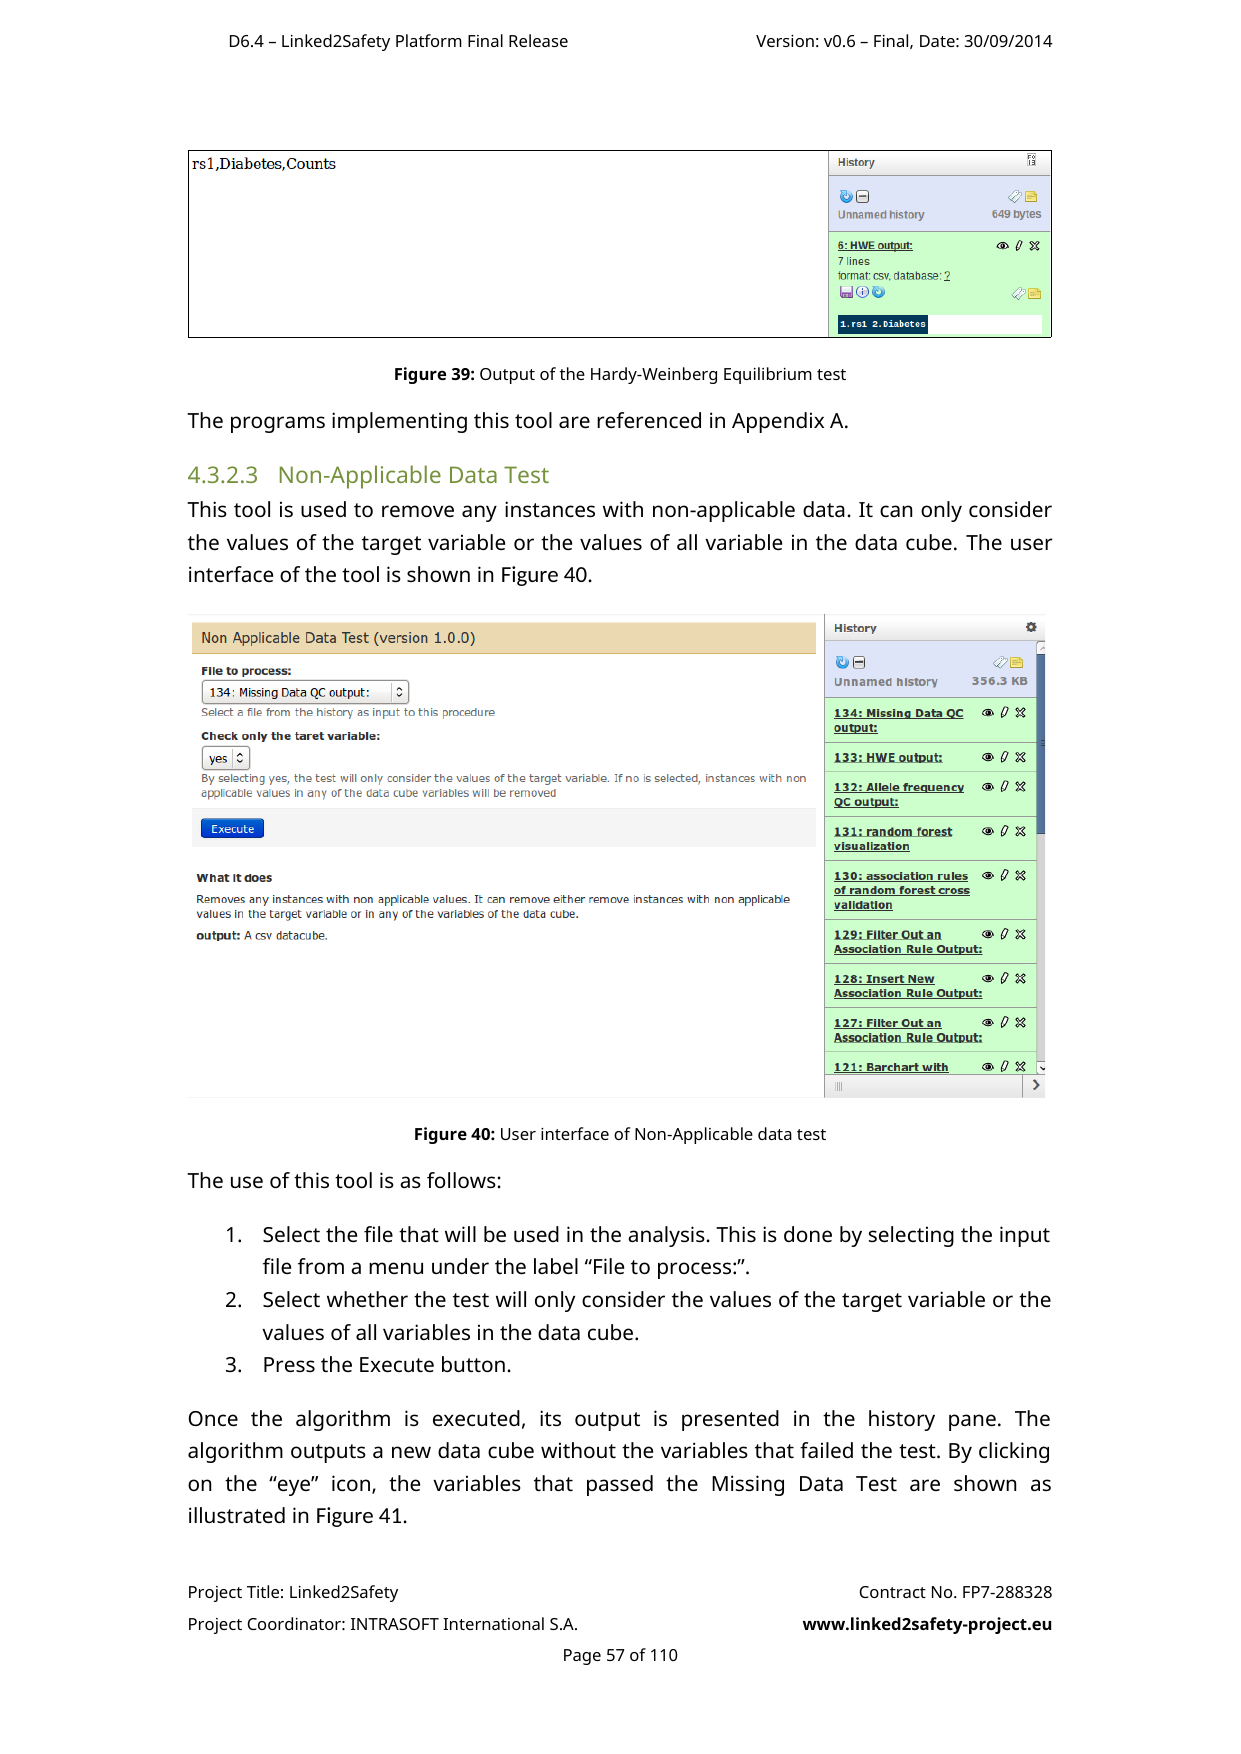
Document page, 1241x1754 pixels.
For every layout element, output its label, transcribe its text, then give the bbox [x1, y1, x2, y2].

list Select whether the test will only consider the values of the target variable or the values of all variables in the data cube. [225, 1285, 1053, 1346]
text Once the algorithm is executed, its output is presented in the history pane. The algorithm outputs a new data cube without the variables that failed the test. By clicking on the “eye” icon, the variables that passed the Missing Data Test are shown as illustrated in Figure 41. [187, 1404, 1053, 1530]
list Press the Execute button. [225, 1350, 1053, 1379]
list Select the file that will be used in the analysis. This is done by selecting the input file from a menu under the label “File to process:”. [225, 1220, 1053, 1281]
picture [187, 614, 1045, 1098]
text This tool is used to remove any instances with non-applicable data. It can only consider the values of the target variable or the values of all variable in the data cube. The user interface of the tool is shown in Figure 40. [187, 495, 1053, 589]
text Figure 39: Output of the Hardy-Weinberg Equilibrium test [187, 362, 1053, 385]
picture [189, 151, 1051, 337]
text The programs implementing this tool are referenced in Appendix A. [187, 406, 1053, 434]
text Figure 40: User interface of Non-Applicable data test [187, 1123, 1053, 1146]
text The use of this tool is as follows: [187, 1166, 1053, 1195]
subtitle Non-Applicable Data Test [187, 459, 1053, 491]
